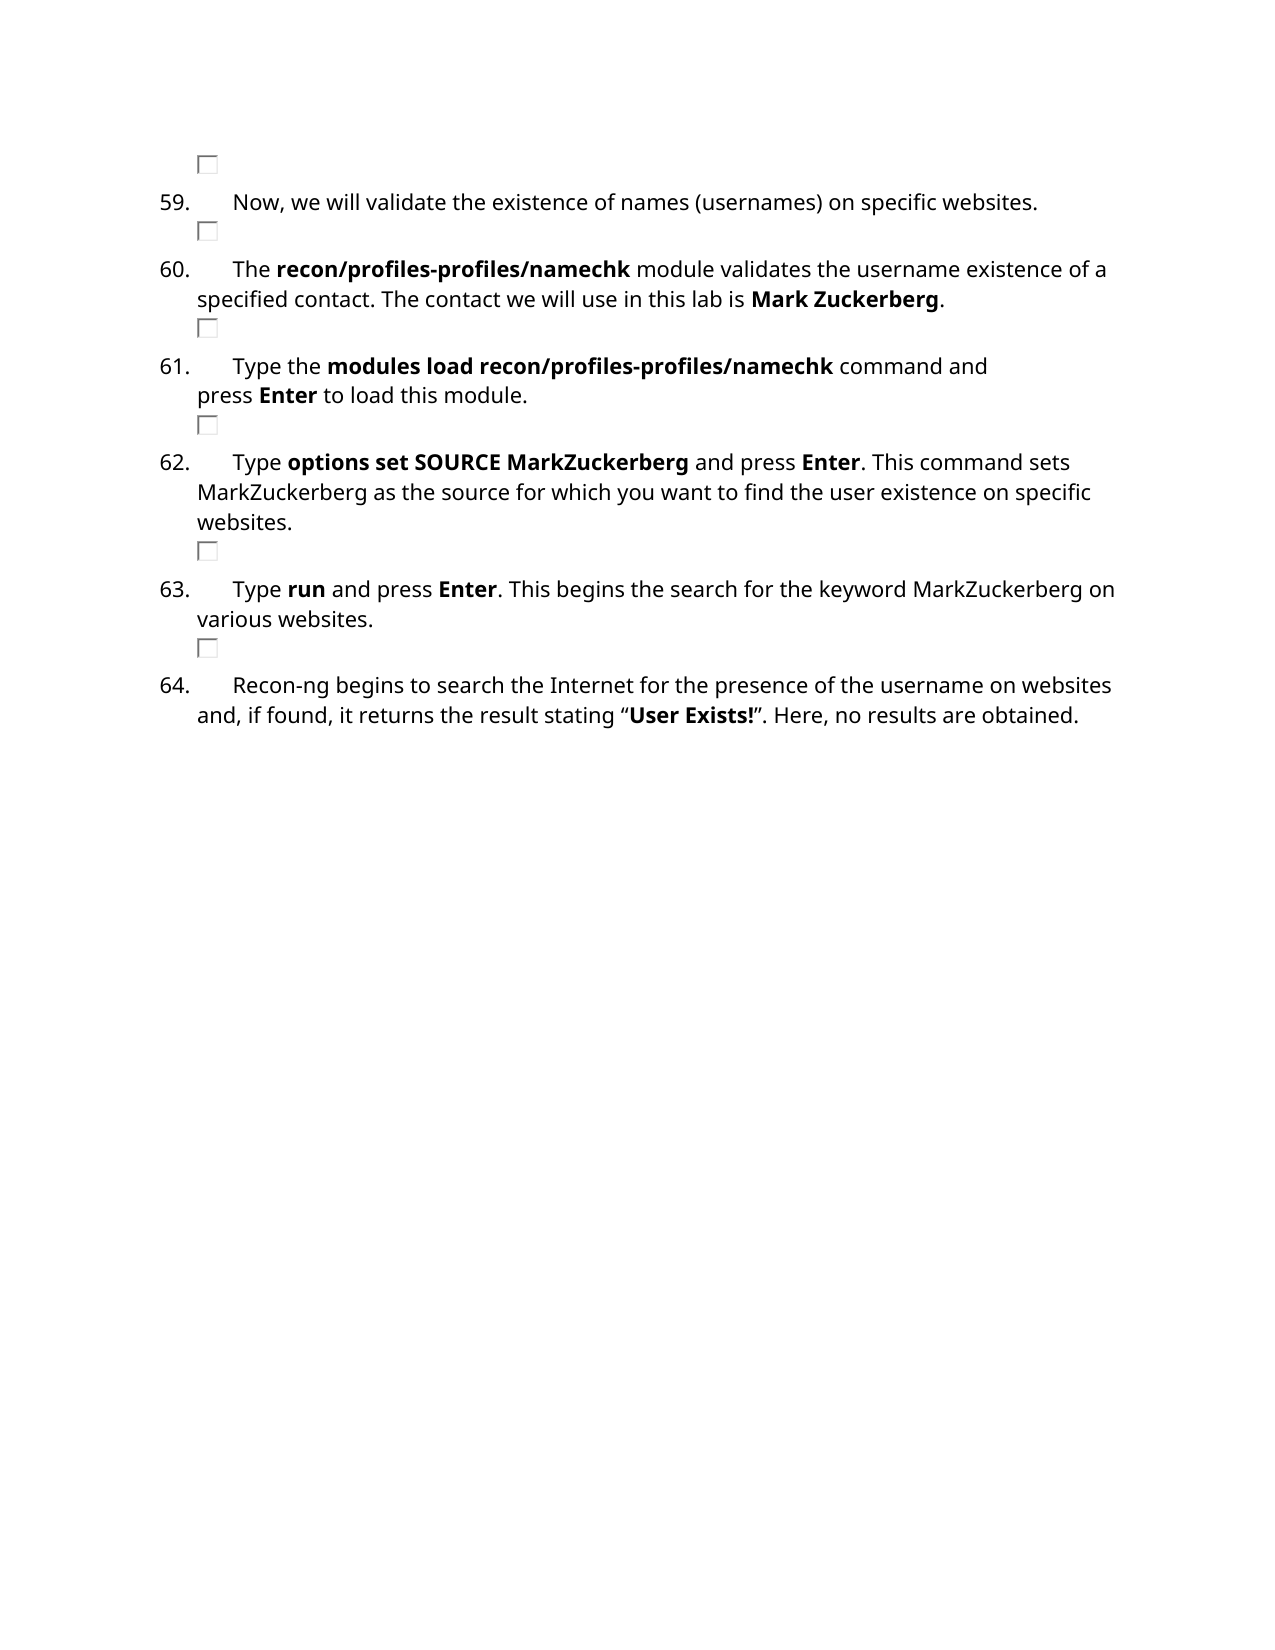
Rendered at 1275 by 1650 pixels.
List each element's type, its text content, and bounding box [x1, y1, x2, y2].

list Recon-ng begins to search the Internet for the presence of the username on websites and, if found, it returns the result stating “User Exists!”. Here, no results are obtained. [159, 633, 1125, 730]
list Type the modules load recon/profiles-profiles/namechk command and press Enter to load this module. [159, 313, 1125, 410]
list Type run and press Enter. This begins the search for the keyword MarkZuckerberg on various websites. [159, 537, 1125, 633]
list Type options set SOURCE MarkZuckerberg and press Enter. This command sets MarkZuckerberg as the source for which you want to find the user existence on specific websites. [159, 410, 1125, 537]
list The recon/profiles-profiles/namechk module validates the username existence of a specified contact. The contact we will use in this lab is Mark Zuckerberg. [159, 217, 1125, 313]
list Now, we will validate the existence of names (usernames) on specific websites. [159, 150, 1125, 217]
